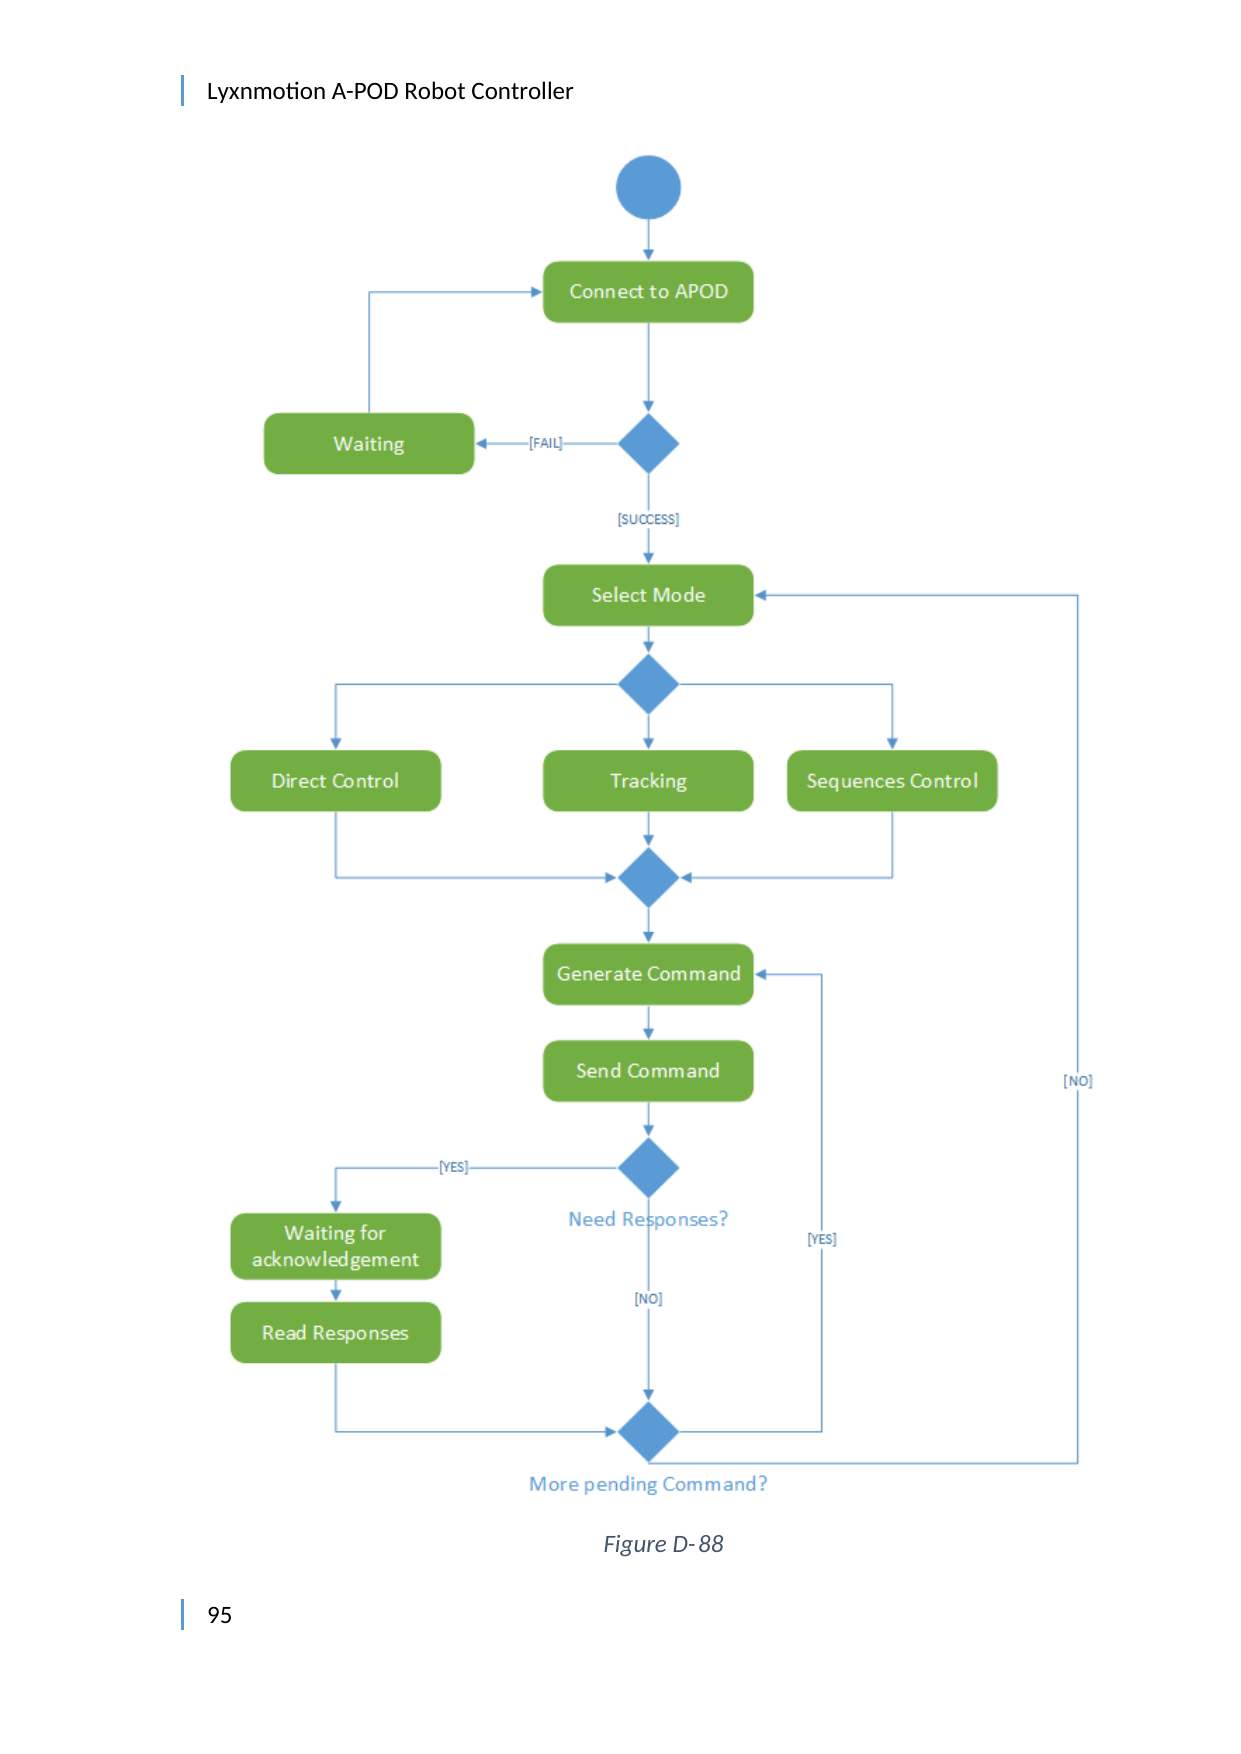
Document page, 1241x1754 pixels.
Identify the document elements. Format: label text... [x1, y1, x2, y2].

picture [228, 154, 1100, 1509]
